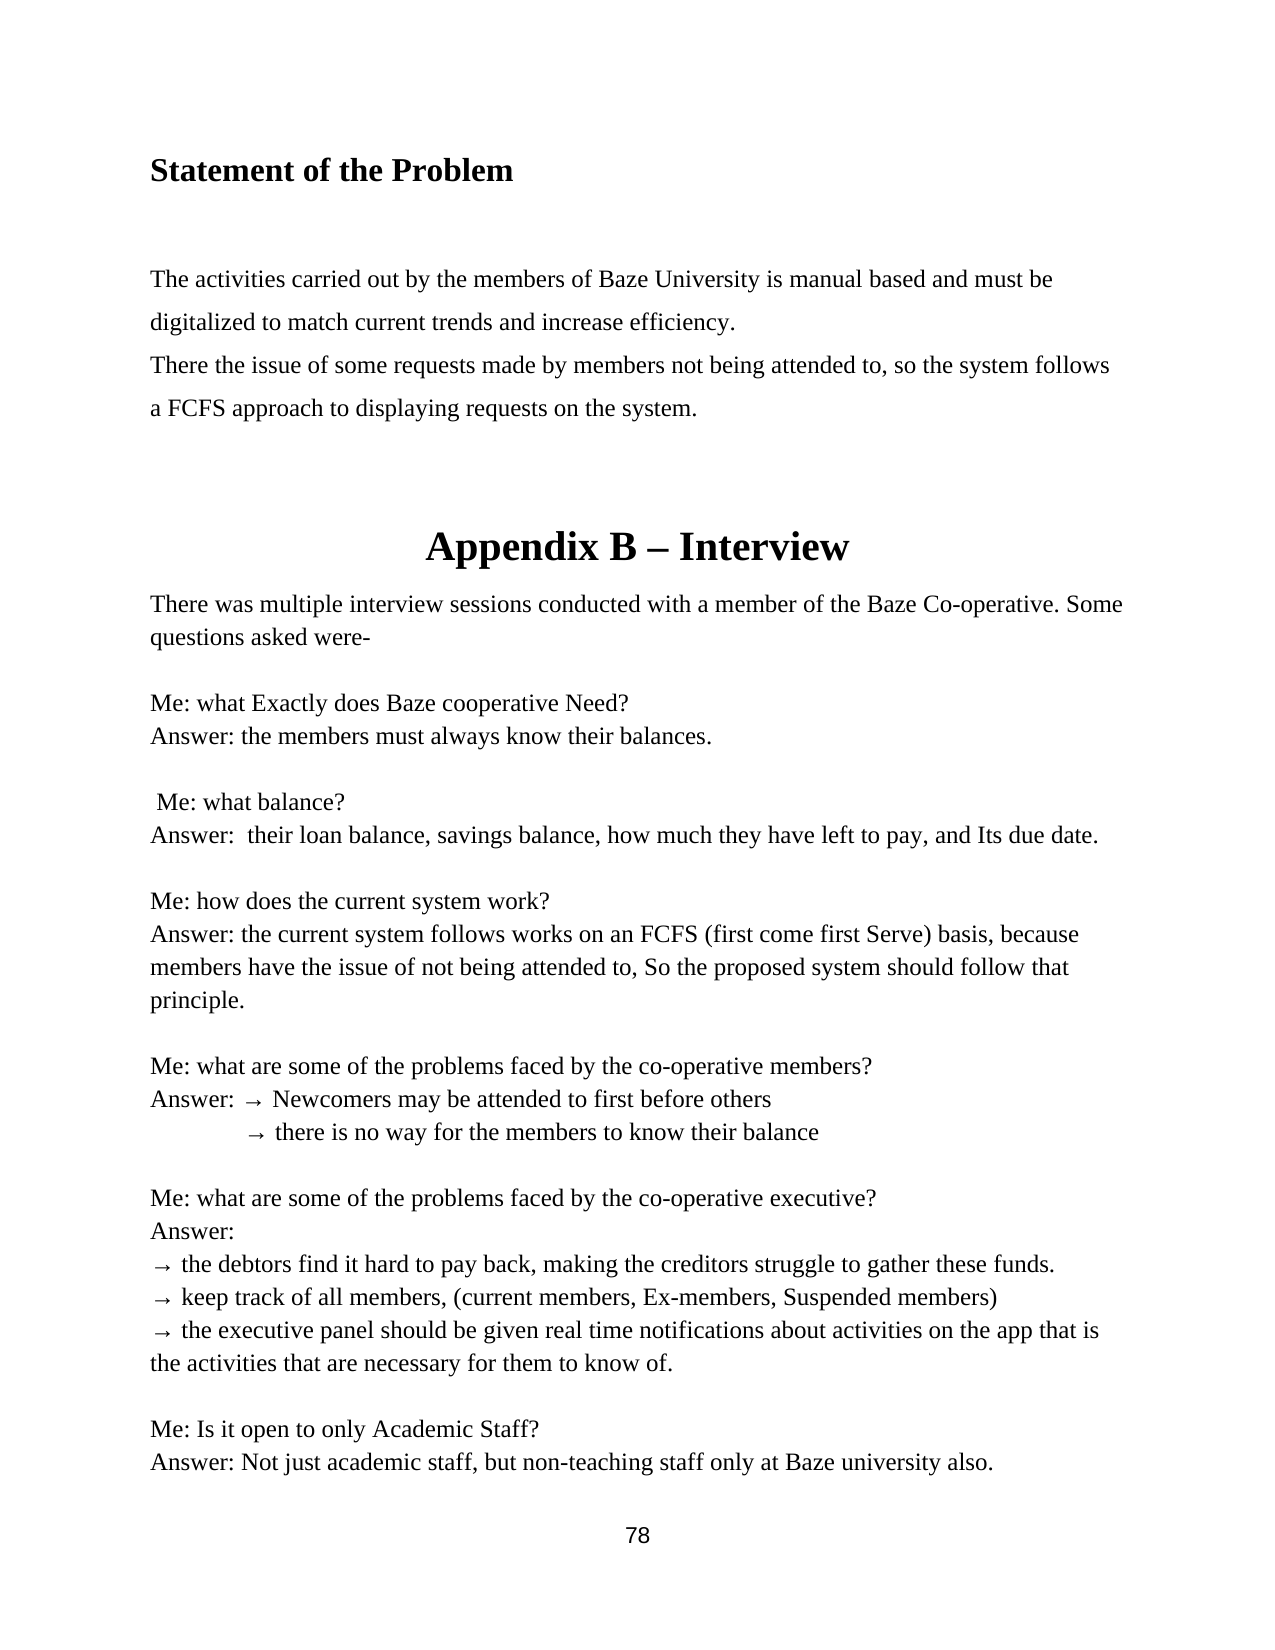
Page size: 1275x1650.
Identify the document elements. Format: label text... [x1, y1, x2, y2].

text Answer: their loan balance, savings balance, how much they have left to pay, and Its due date. [150, 820, 1125, 849]
text Answer: [150, 1216, 1125, 1245]
text There the issue of some requests made by members not being attended to, so the system follows a FCFS approach to displaying requests on the system. [150, 350, 1125, 422]
text Answer: Not just academic staff, but non-teaching staff only at Baze university also. [150, 1447, 1125, 1476]
text Me: what balance? [150, 787, 1125, 816]
text → keep track of all members, (current members, Ex-members, Suspended members) [150, 1282, 1125, 1311]
text → the executive panel should be given real time notifications about activities on the app that is the activities that are necessary for them to know of. [150, 1315, 1125, 1377]
subtitle Statement of the Problem [150, 150, 1125, 188]
text Answer: the current system follows works on an FCFS (first come first Serve) basis, because members have the issue of not being attended to, So the proposed system should follow that principle. [150, 919, 1125, 1014]
text Answer: → Newcomers may be attended to first before others [150, 1084, 1125, 1113]
text → there is no way for the members to know their balance [225, 1117, 1125, 1146]
text Answer: the members must always know their balances. [150, 721, 1125, 750]
text The activities carried out by the members of Baze University is manual based and must be digitalized to match current trends and increase efficiency. [150, 264, 1125, 336]
text Me: what are some of the problems faced by the co-operative members? [150, 1051, 1125, 1080]
text There was multiple interview sessions conducted with a member of the Baze Co-operative. Some questions asked were- [150, 589, 1125, 651]
text Me: what are some of the problems faced by the co-operative executive? [150, 1183, 1125, 1212]
text → the debtors find it hard to pay back, making the creditors struggle to gather these funds. [150, 1249, 1125, 1278]
subtitle Appendix B – Interview [150, 521, 1125, 569]
text Me: what Exactly does Baze cooperative Need? [150, 688, 1125, 717]
text Me: how does the current system work? [150, 886, 1125, 915]
text Me: Is it open to only Academic Staff? [150, 1414, 1125, 1443]
